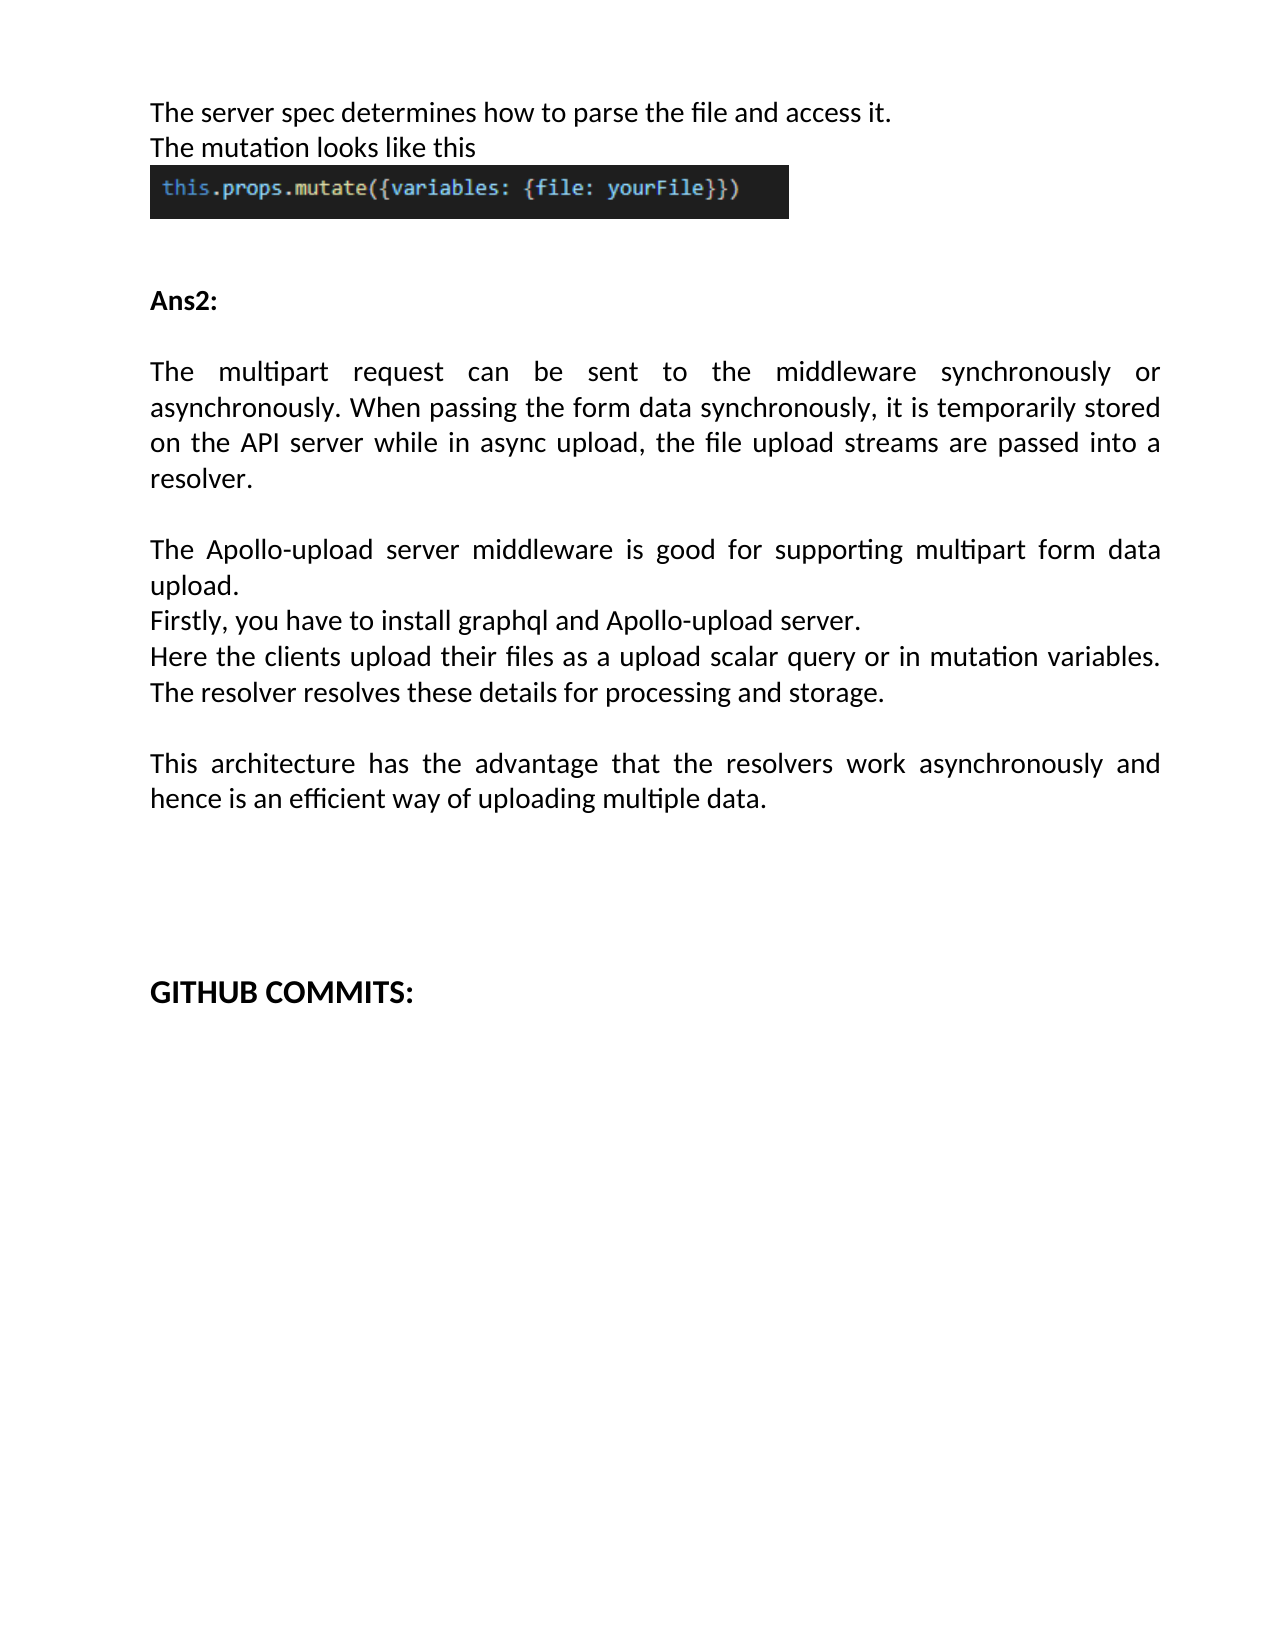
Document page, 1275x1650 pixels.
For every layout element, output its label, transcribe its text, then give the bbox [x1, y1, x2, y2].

text The Apollo-upload server middleware is good for supporting multipart form data upload. [150, 531, 1162, 602]
text The mutation looks like this [150, 129, 1162, 165]
text The multipart request can be sent to the middleware synchronously or asynchronously. When passing the form data synchronously, it is temporarily stored on the API server while in async upload, the file upload streams are passed into a resolver. [150, 353, 1162, 496]
picture [150, 165, 789, 219]
text Firstly, you have to install graphql and Apollo-upload server. [150, 602, 1162, 638]
text Here the clients upload their files as a upload scalar query or in mutation variables. The resolver resolves these details for processing and storage. [150, 638, 1162, 709]
text The server spec determines how to parse the file and access it. [150, 94, 1162, 129]
text This architecture has the advantage that the resolvers work asynchronously and hence is an efficient way of uploading multiple data. [150, 745, 1162, 816]
text GITHUB COMMITS: [150, 972, 1162, 1012]
text Ans2: [150, 282, 1162, 317]
